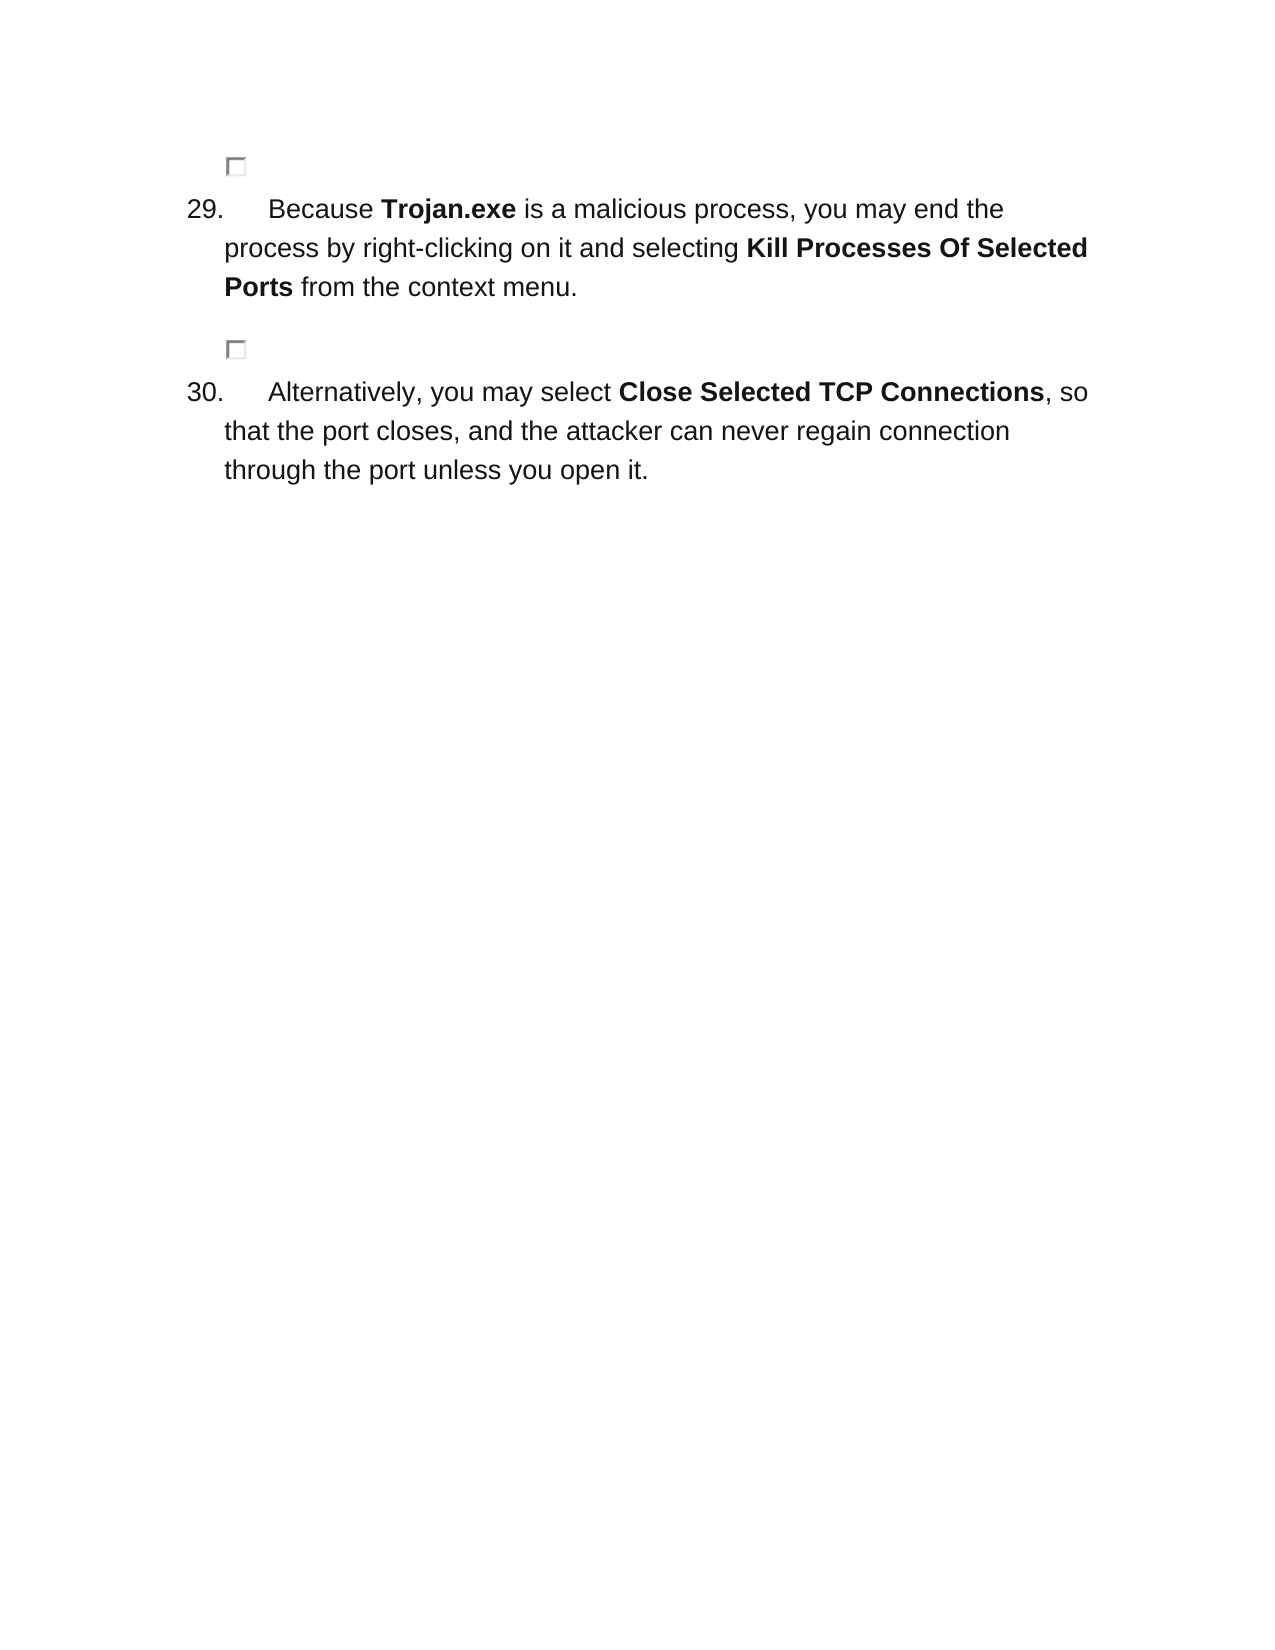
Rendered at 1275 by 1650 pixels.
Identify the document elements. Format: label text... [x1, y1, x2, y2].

list Alternatively, you may select Close Selected TCP Connections, so that the port closes, and the attacker can never regain connection through the port unless you open it. [187, 333, 1094, 485]
list Because Trojan.exe is a malicious process, you may end the process by right-clicking on it and selecting Kill Processes Of Selected Ports from the context menu. [187, 150, 1094, 302]
